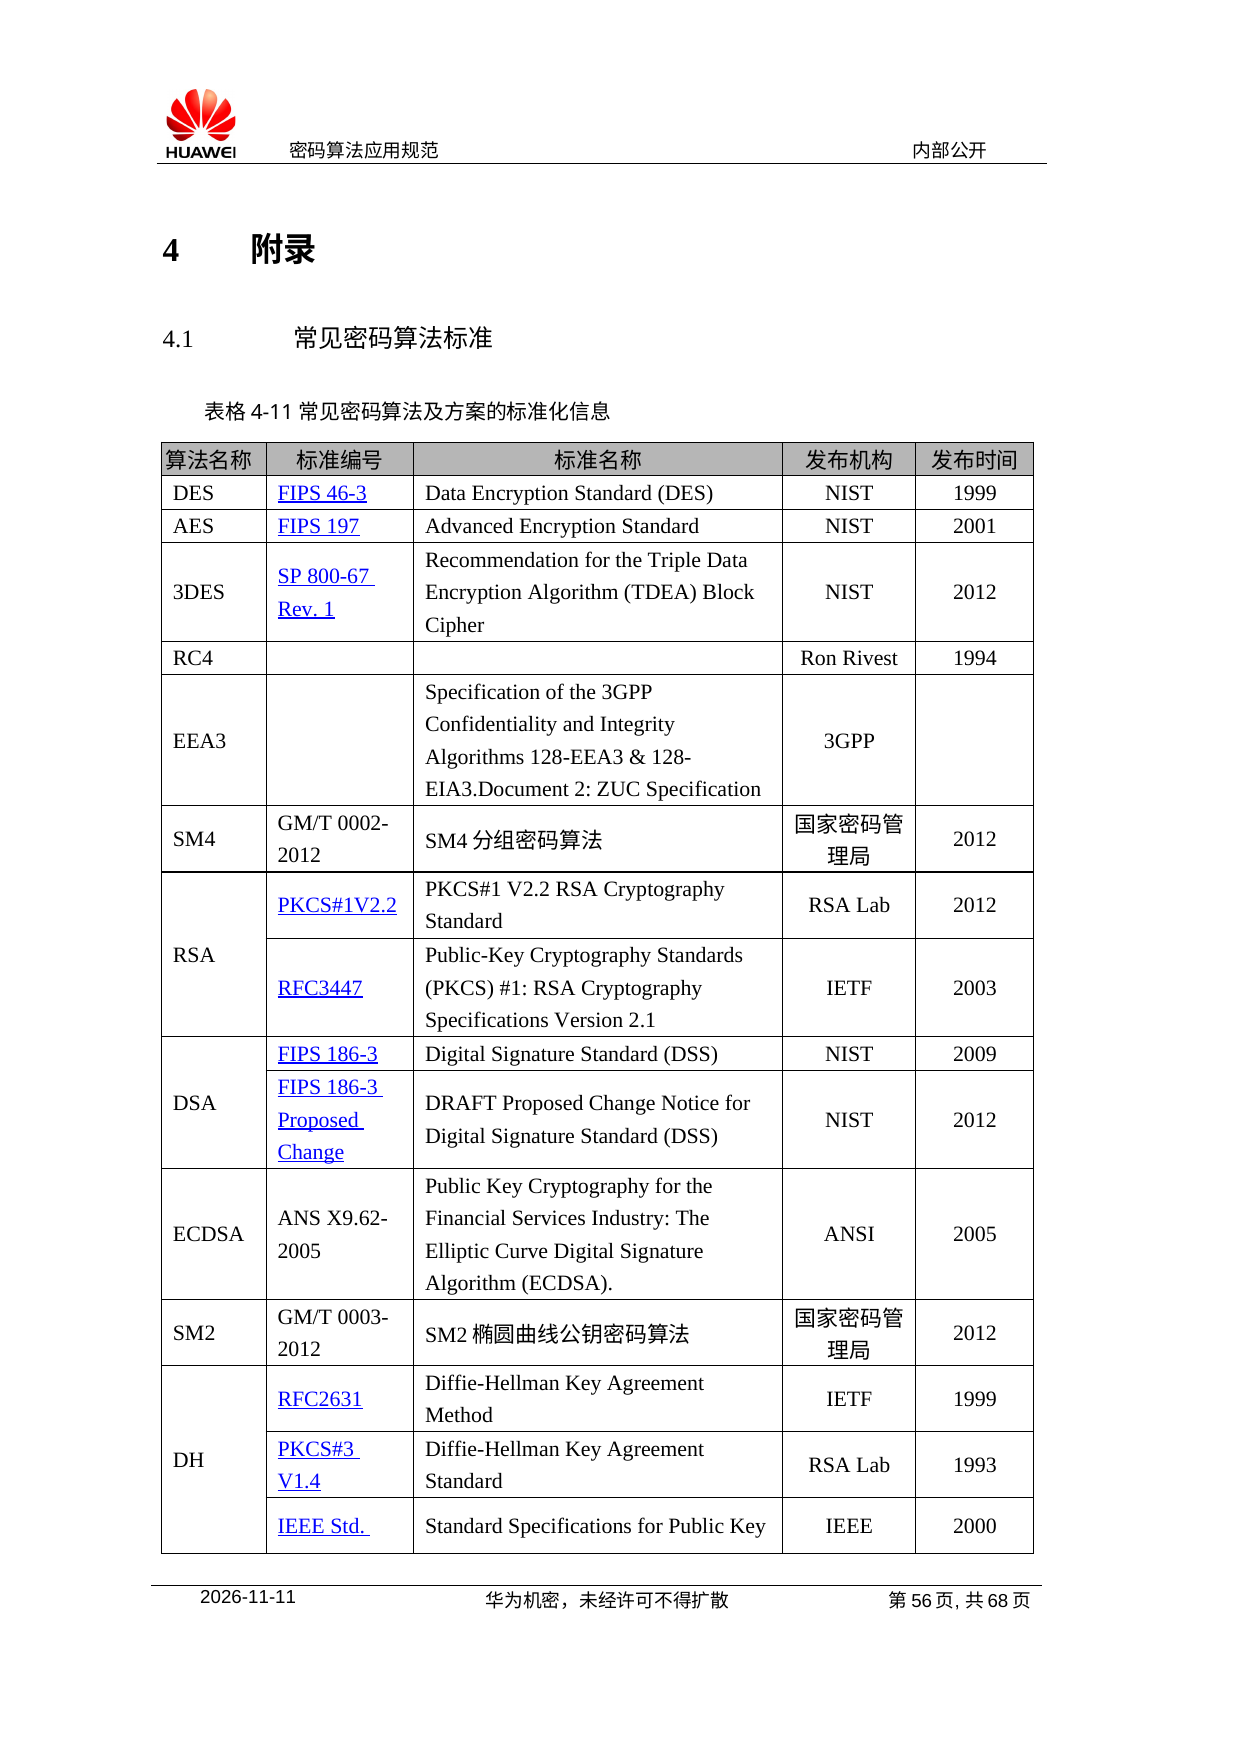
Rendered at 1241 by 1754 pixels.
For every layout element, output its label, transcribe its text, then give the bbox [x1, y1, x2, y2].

table_cell DSA [162, 1037, 266, 1168]
table_cell Specification of the 3GPP Confidentiality and Integrity Algorithms 128-EEA3 & 128-EIA3.Document 2: ZUC Specification [414, 675, 782, 805]
subtitle 常见密码算法标准 [162, 304, 1053, 369]
table_cell ECDSA [162, 1169, 266, 1299]
table_header 发布机构 [783, 443, 915, 475]
table_cell RSA [162, 873, 266, 1036]
table_cell GM/T 0002-2012 [267, 806, 413, 871]
table_cell SP 800-67 Rev. 1 [267, 543, 413, 641]
table_cell [916, 675, 1033, 805]
table_cell 3DES [162, 543, 266, 641]
table_header 发布时间 [916, 443, 1033, 475]
table_cell IETF [783, 939, 915, 1036]
table_cell Data Encryption Standard (DES) [414, 476, 782, 509]
table_cell RSA Lab [783, 873, 915, 937]
table_cell FIPS 186-3 [267, 1037, 413, 1069]
table_cell SM4分组密码算法 [414, 806, 782, 871]
table_cell IEEE Std. 1363-2000 [267, 1498, 413, 1553]
table_cell Ron Rivest [783, 642, 915, 674]
table_cell SM4 [162, 806, 266, 871]
table_cell SM2椭圆曲线公钥密码算法 [414, 1300, 782, 1365]
table_cell Diffie-Hellman Key Agreement Method [414, 1366, 782, 1431]
table_cell 2001 [916, 510, 1033, 542]
table_cell NIST [783, 510, 915, 542]
table_cell 2012 [916, 543, 1033, 641]
table_cell SM2 [162, 1300, 266, 1365]
table_cell Standard Specifications for Public Key Cryptography [414, 1498, 782, 1553]
table_header 标准编号 [267, 443, 413, 475]
table_cell AES [162, 510, 266, 542]
table_cell RC4 [162, 642, 266, 674]
table_header 算法名称 [162, 443, 266, 475]
table_cell NIST [783, 1071, 915, 1168]
table_cell Public-Key Cryptography Standards (PKCS) #1: RSA Cryptography Specifications Version 2.1 [414, 939, 782, 1036]
subtitle 附录 [162, 214, 1053, 279]
table_cell Diffie-Hellman Key Agreement Standard [414, 1432, 782, 1497]
table_cell 2003 [916, 939, 1033, 1036]
table_cell FIPS 186-3 Proposed Change [267, 1071, 413, 1168]
table_cell NIST [783, 1037, 915, 1069]
table_cell 2012 [916, 806, 1033, 871]
table_cell 2009 [916, 1037, 1033, 1069]
table_header 标准名称 [414, 443, 782, 475]
table_cell Digital Signature Standard (DSS) [414, 1037, 782, 1069]
table_cell 国家密码管理局 [783, 806, 915, 871]
table_cell [414, 642, 782, 674]
table_cell FIPS 46-3 [267, 476, 413, 509]
table_cell ANS X9.62-2005 [267, 1169, 413, 1299]
table_cell RFC3447 [267, 939, 413, 1036]
table_cell NIST [783, 476, 915, 509]
table_cell 2012 [916, 873, 1033, 937]
table_cell 3GPP [783, 675, 915, 805]
table_cell DES [162, 476, 266, 509]
table_cell 2012 [916, 1300, 1033, 1365]
table_cell DH [162, 1366, 266, 1553]
table_cell Recommendation for the Triple Data Encryption Algorithm (TDEA) Block Cipher [414, 543, 782, 641]
table_cell FIPS 197 [267, 510, 413, 542]
table_cell PKCS#1 V2.2 RSA Cryptography Standard [414, 873, 782, 937]
table_cell 1999 [916, 476, 1033, 509]
table_cell NIST [783, 543, 915, 641]
table_cell IEEE [783, 1498, 915, 1553]
table_cell 2000 [916, 1498, 1033, 1553]
table_cell RFC2631 [267, 1366, 413, 1431]
table_cell ANSI [783, 1169, 915, 1299]
table_cell PKCS#3 V1.4 [267, 1432, 413, 1497]
picture [166, 89, 236, 158]
table_cell 2012 [916, 1071, 1033, 1168]
table_cell 1994 [916, 642, 1033, 674]
table_cell EEA3 [162, 675, 266, 805]
table_cell PKCS#1V2.2 [267, 873, 413, 937]
table_cell 国家密码管理局 [783, 1300, 915, 1365]
table_cell [267, 675, 413, 805]
table_cell IETF [783, 1366, 915, 1431]
table_cell 2005 [916, 1169, 1033, 1299]
table_cell GM/T 0003-2012 [267, 1300, 413, 1365]
table_cell DRAFT Proposed Change Notice for Digital Signature Standard (DSS) [414, 1071, 782, 1168]
table_cell Advanced Encryption Standard [414, 510, 782, 542]
table_cell 1993 [916, 1432, 1033, 1497]
table_cell [267, 642, 413, 674]
table_cell 1999 [916, 1366, 1033, 1431]
table_cell RSA Lab [783, 1432, 915, 1497]
table_cell Public Key Cryptography for the Financial Services Industry: The Elliptic Curve Digital Signature Algorithm (ECDSA). [414, 1169, 782, 1299]
